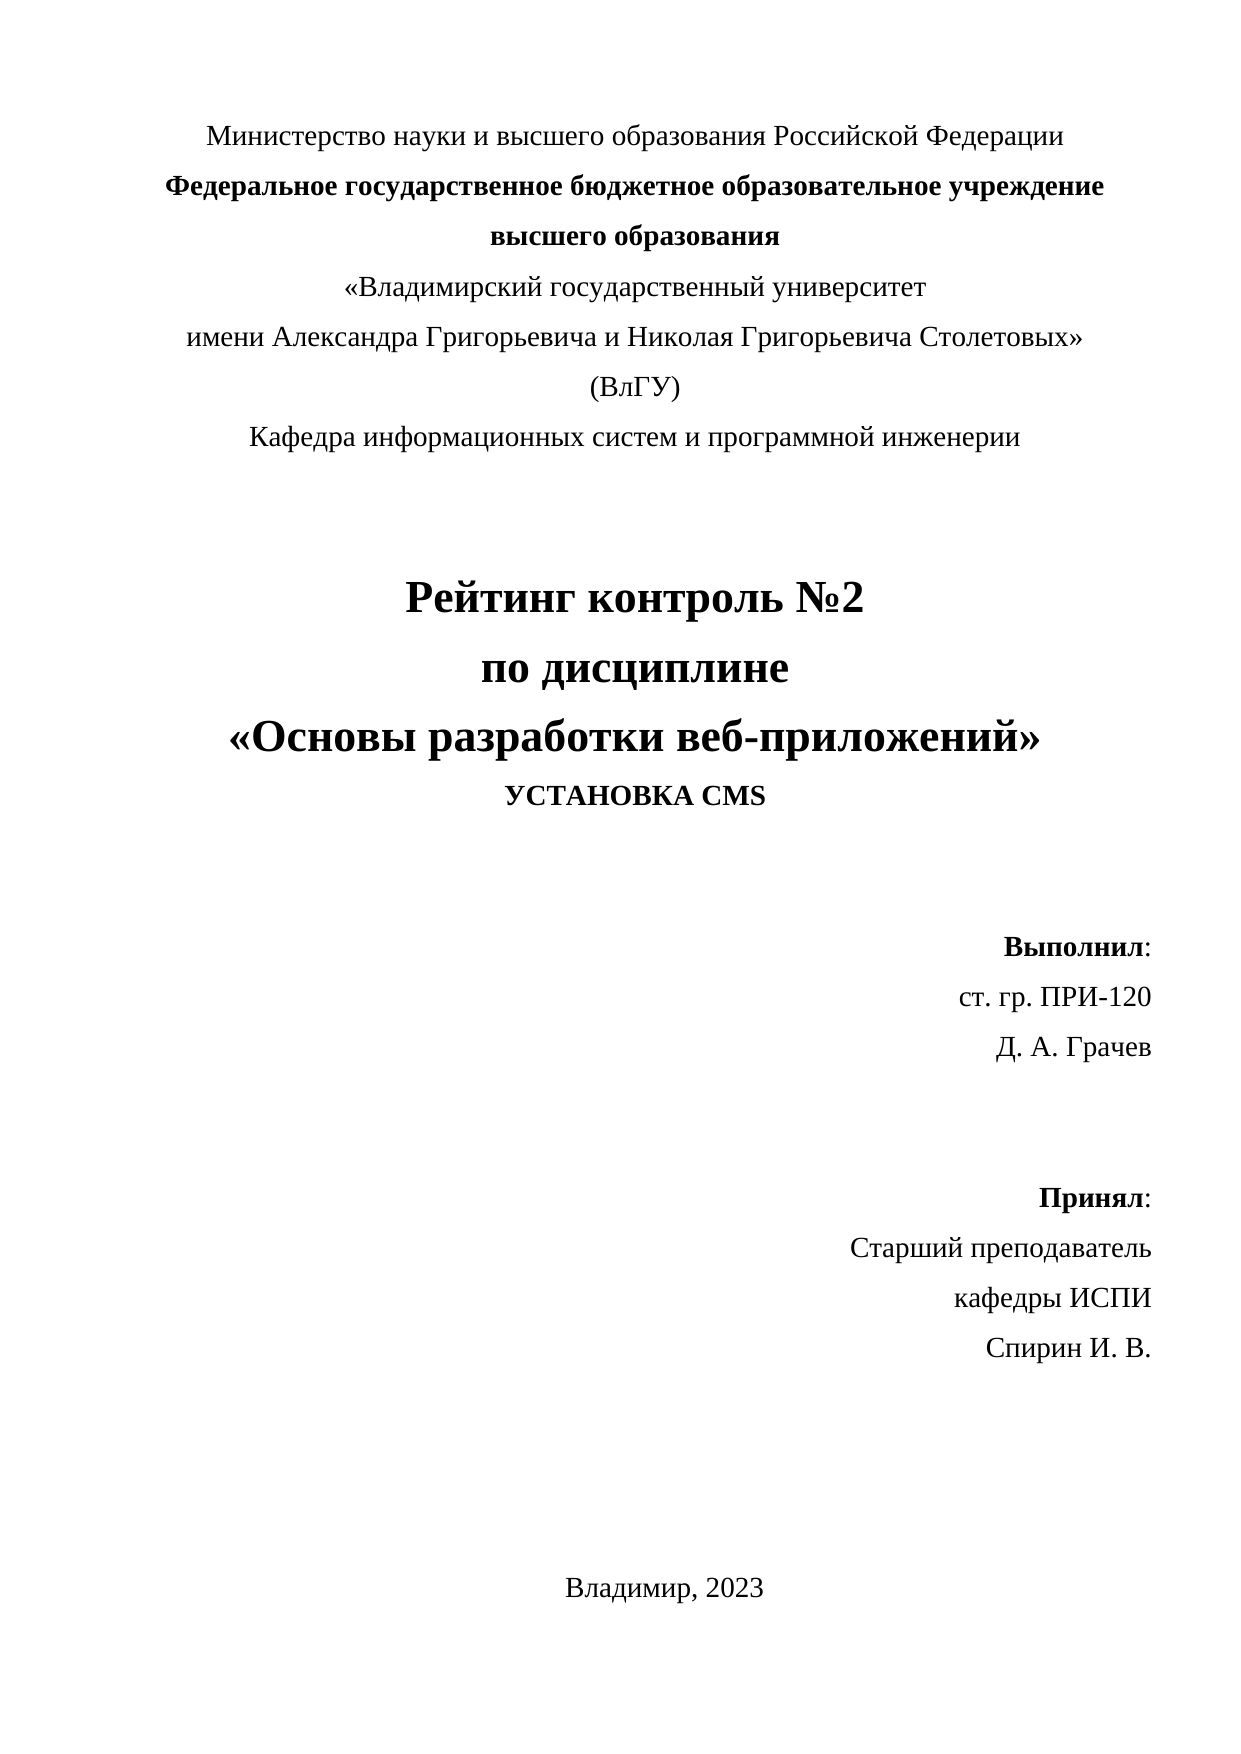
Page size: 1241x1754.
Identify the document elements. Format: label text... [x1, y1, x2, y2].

text Д. А. Грачев [118, 1029, 1152, 1063]
text Выполнил: [118, 929, 1152, 962]
text ст. гр. ПРИ-120 [118, 979, 1152, 1012]
text «Основы разработки веб-приложений» [118, 709, 1152, 761]
text имени Александра Григорьевича и Николая Григорьевича Столетовых» [118, 319, 1152, 352]
text высшего образования [118, 218, 1152, 252]
text по дисциплине [118, 639, 1152, 692]
text кафедры ИСПИ [118, 1280, 1152, 1314]
text Рейтинг контроль №2 [118, 570, 1152, 623]
text (ВлГУ) [118, 369, 1152, 403]
text УСТАНОВКА CMS [118, 778, 1152, 812]
text Кафедра информационных систем и программной инженерии [118, 419, 1152, 453]
text Старший преподаватель [118, 1230, 1152, 1263]
text Владимир, 2023 [177, 1570, 1152, 1603]
text Министерство науки и высшего образования Российской Федерации [118, 118, 1152, 152]
text «Владимирский государственный университет [118, 269, 1152, 302]
text Федеральное государственное бюджетное образовательное учреждение [118, 168, 1152, 202]
text Принял: [118, 1180, 1152, 1213]
text Спирин И. В. [915, 1330, 1152, 1364]
